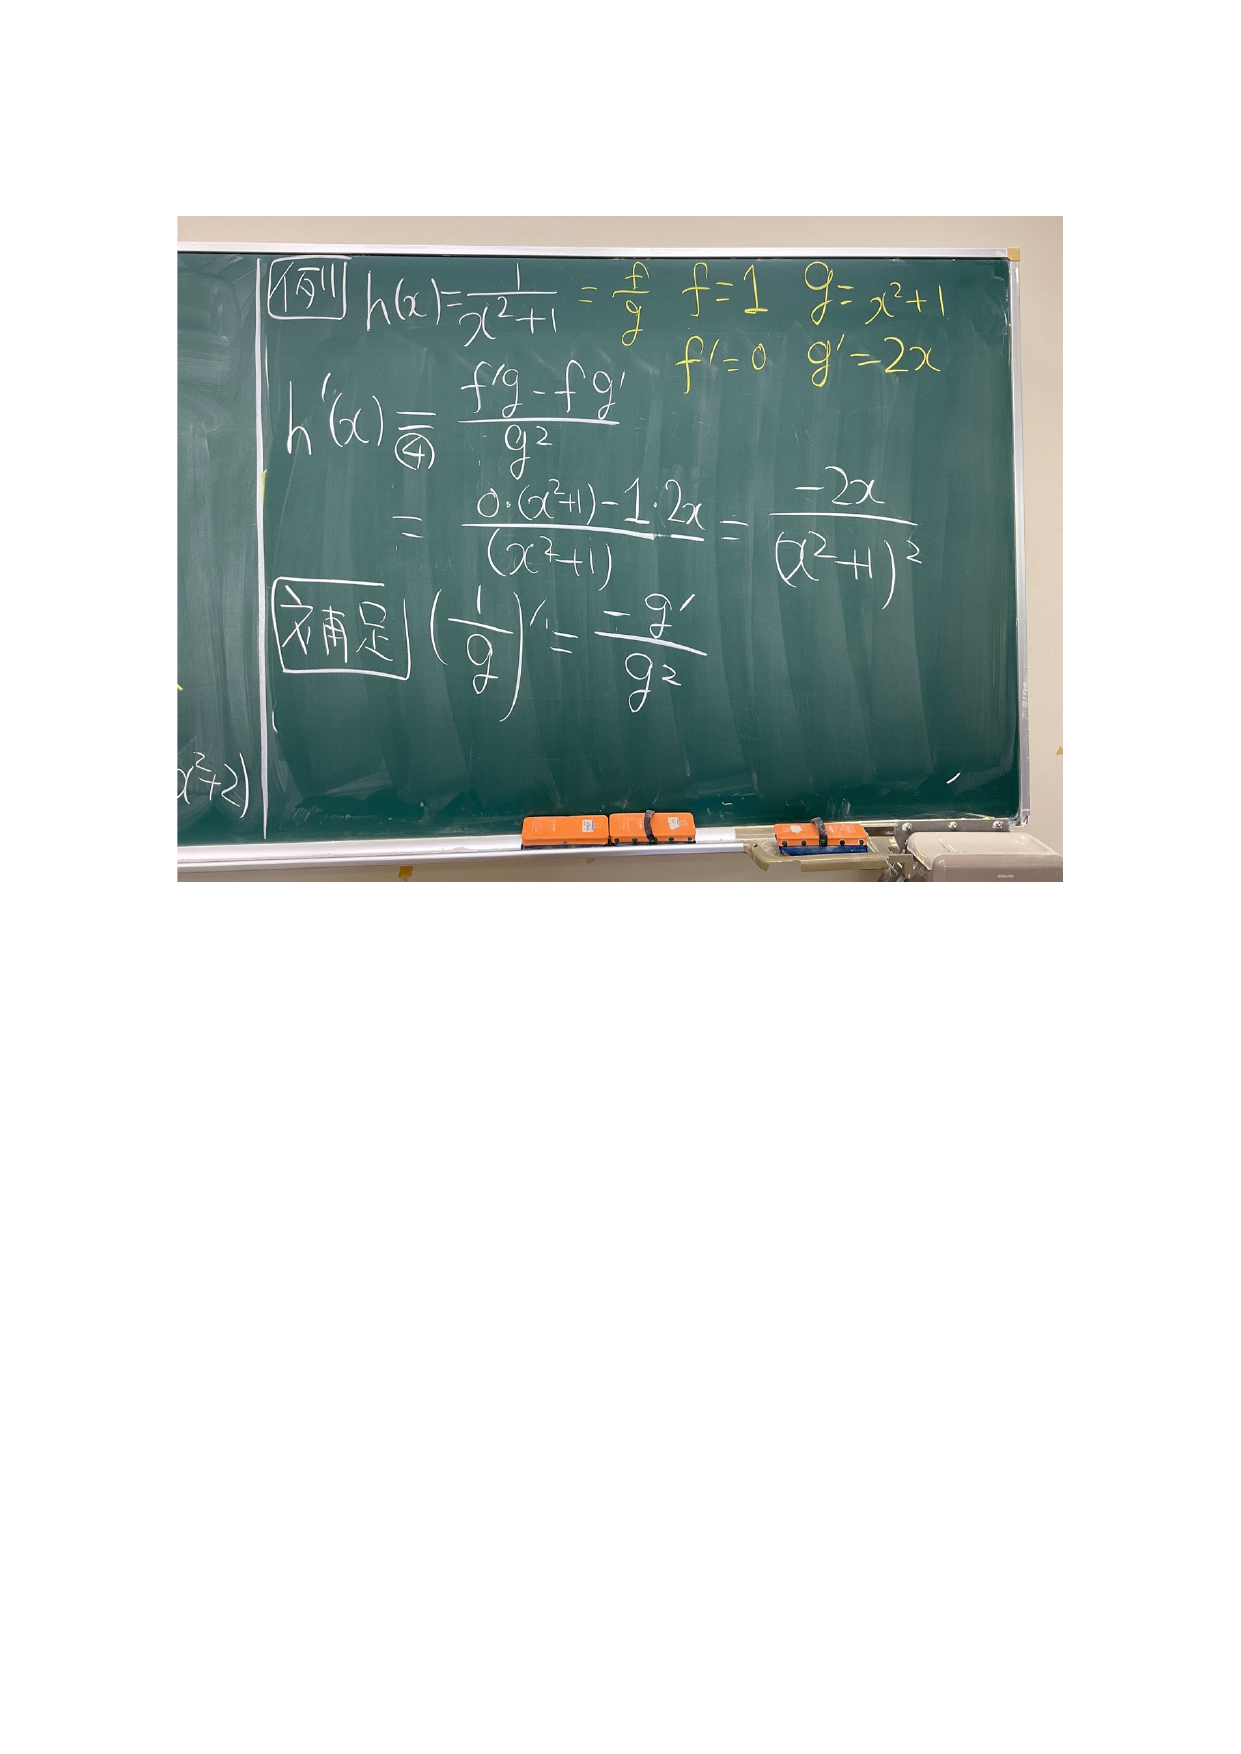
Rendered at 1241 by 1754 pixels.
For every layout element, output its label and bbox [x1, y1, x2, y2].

picture [177, 216, 1063, 882]
